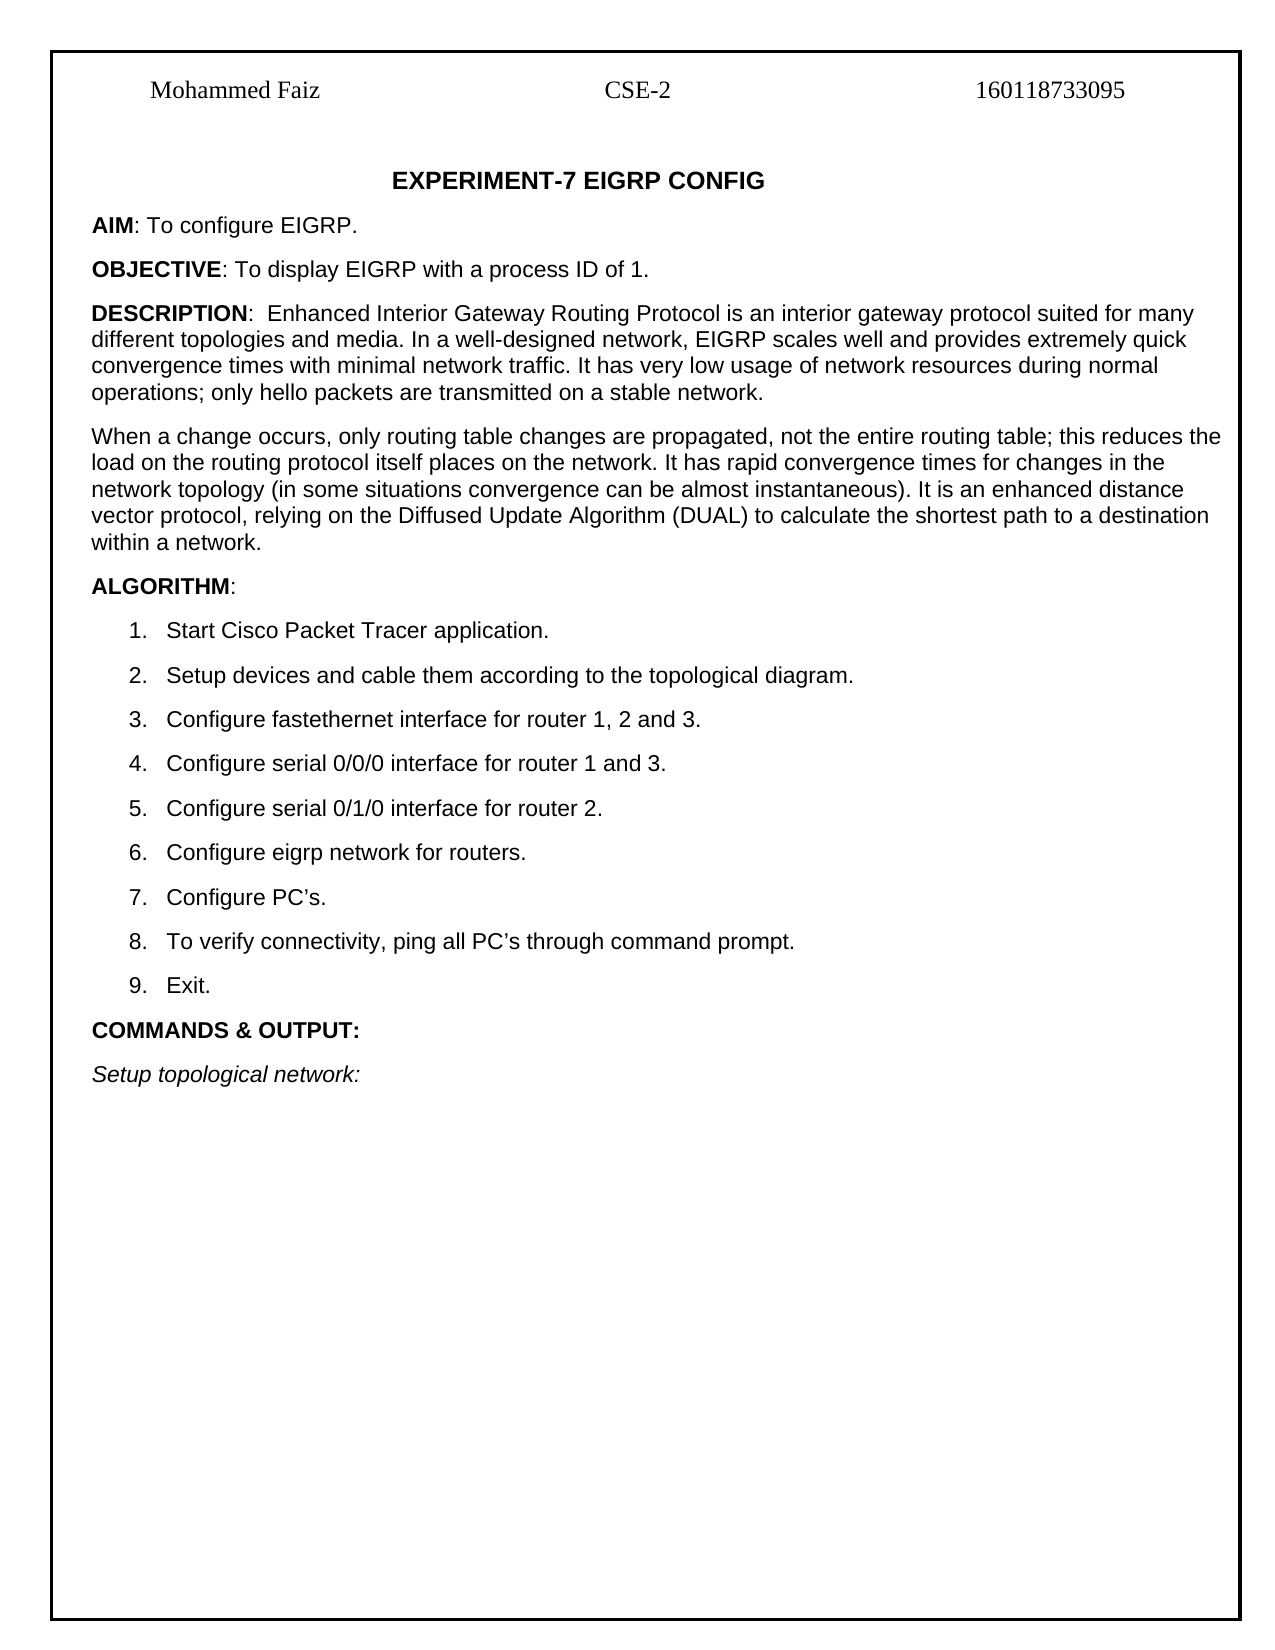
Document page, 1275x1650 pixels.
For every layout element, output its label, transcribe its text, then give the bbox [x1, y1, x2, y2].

list Setup devices and cable them according to the topological diagram. [129, 662, 1238, 688]
list Configure eigrp network for routers. [129, 839, 1238, 865]
text ALGORITHM: [91, 573, 1238, 599]
text Setup topological network: [92, 1061, 1238, 1087]
text When a change occurs, only routing table changes are propagated, not the entire routing table; this reduces the load on the routing protocol itself places on the network. It has rapid convergence times for changes in the network topology (in some situations convergence can be almost instantaneous). It is an enhanced distance vector protocol, relying on the Diffused Update Algorithm (DUAL) to calculate the shortest path to a destination within a network. [91, 423, 1238, 555]
text DESCRIPTION: Enhanced Interior Gateway Routing Protocol is an interior gateway protocol suited for many different topologies and media. In a well-designed network, EIGRP scales well and provides extremely quick convergence times with minimal network traffic. It has very low usage of network resources during normal operations; only hello packets are transmitted on a stable network. [91, 299, 1238, 405]
list Configure serial 0/1/0 interface for router 2. [129, 795, 1238, 821]
list Configure serial 0/0/0 interface for router 1 and 3. [129, 750, 1238, 777]
text AIM: To configure EIGRP. [92, 212, 1236, 238]
text OBJECTIVE: To display EIGRP with a process ID of 1. [92, 256, 1236, 282]
list Configure PC’s. [129, 883, 1238, 910]
text EXPERIMENT-7 EIGRP CONFIG [317, 166, 1236, 195]
list Configure fastethernet interface for router 1, 2 and 3. [129, 706, 1238, 732]
list Start Cisco Packet Tracer application. [129, 617, 1238, 643]
list To verify connectivity, ping all PC’s through command prompt. [129, 928, 1238, 954]
text COMMANDS & OUTPUT: [92, 1017, 1238, 1043]
list Exit. [129, 972, 1238, 998]
